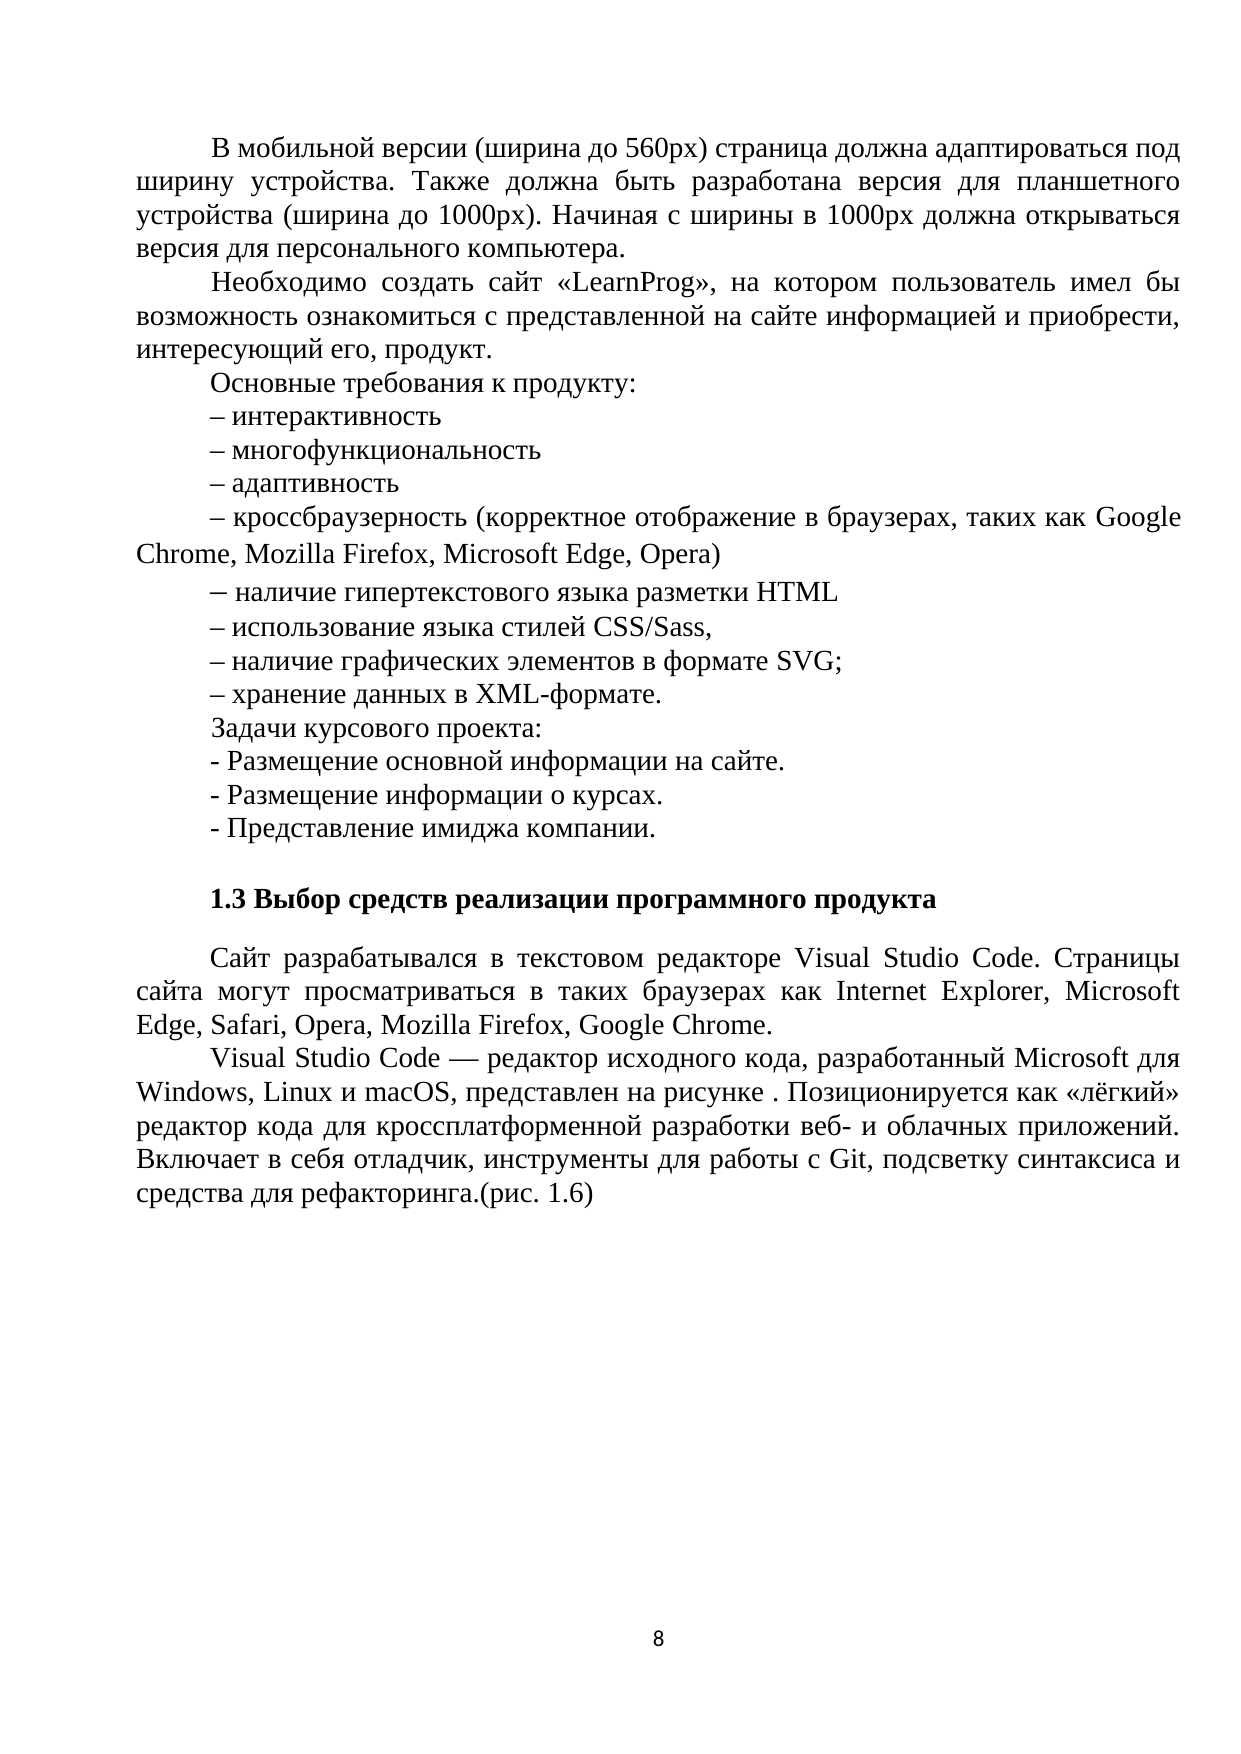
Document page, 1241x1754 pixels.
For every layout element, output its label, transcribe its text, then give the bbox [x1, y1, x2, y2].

text Необходимо создать сайт «LearnProg», на котором пользователь имел бы возможность ознакомиться с представленной на сайте информацией и приобрести, интересующий его, продукт. [136, 264, 1181, 365]
text - Представление имиджа компании. [136, 810, 1181, 844]
text – наличие гипертекстового языка разметки HTML [136, 571, 1181, 609]
text – наличие графических элементов в формате SVG; [136, 643, 1181, 676]
text - Размещение основной информации на сайте. [136, 743, 1181, 777]
text Сайт разрабатывался в текстовом редакторе Visual Studio Code. Страницы сайта могут просматриваться в таких браузерах как Internet Explorer, Microsoft Edge, Safari, Opera, Mozilla Firefox, Google Chrome. [136, 940, 1181, 1041]
text – многофункциональность [136, 432, 1181, 465]
text – использование языка стилей CSS/Sass, [136, 609, 1181, 643]
text – хранение данных в XML-формате. [136, 676, 1181, 710]
text – интерактивность [136, 398, 1181, 432]
subtitle 1.3 Выбор средств реализации программного продукта [136, 881, 1181, 915]
text В мобильной версии (ширина до 560px) страница должна адаптироваться под ширину устройства. Также должна быть разработана версия для планшетного устройства (ширина до 1000px). Начиная с ширины в 1000px должна открываться версия для персонального компьютера. [136, 130, 1181, 264]
text – адаптивность [136, 465, 1181, 499]
text - Размещение информации о курсах. [136, 777, 1181, 810]
text Основные требования к продукту: [136, 365, 1181, 398]
text Задачи курсового проекта: [136, 710, 1181, 743]
text Visual Studio Code — редактор исходного кода, разработанный Microsoft для Windows, Linux и macOS, представлен на рисунке . Позиционируется как «лёгкий» редактор кода для кроссплатформенной разработки веб- и облачных приложений. Включает в себя отладчик, инструменты для работы с Git, подсветку синтаксиса и средства для рефакторинга.(рис. 1.6) [136, 1041, 1181, 1208]
text – кроссбраузерность (корректное отображение в браузерах, таких как Google Chrome, Mozilla Firefox, Microsoft Edge, Opera) [136, 499, 1181, 571]
